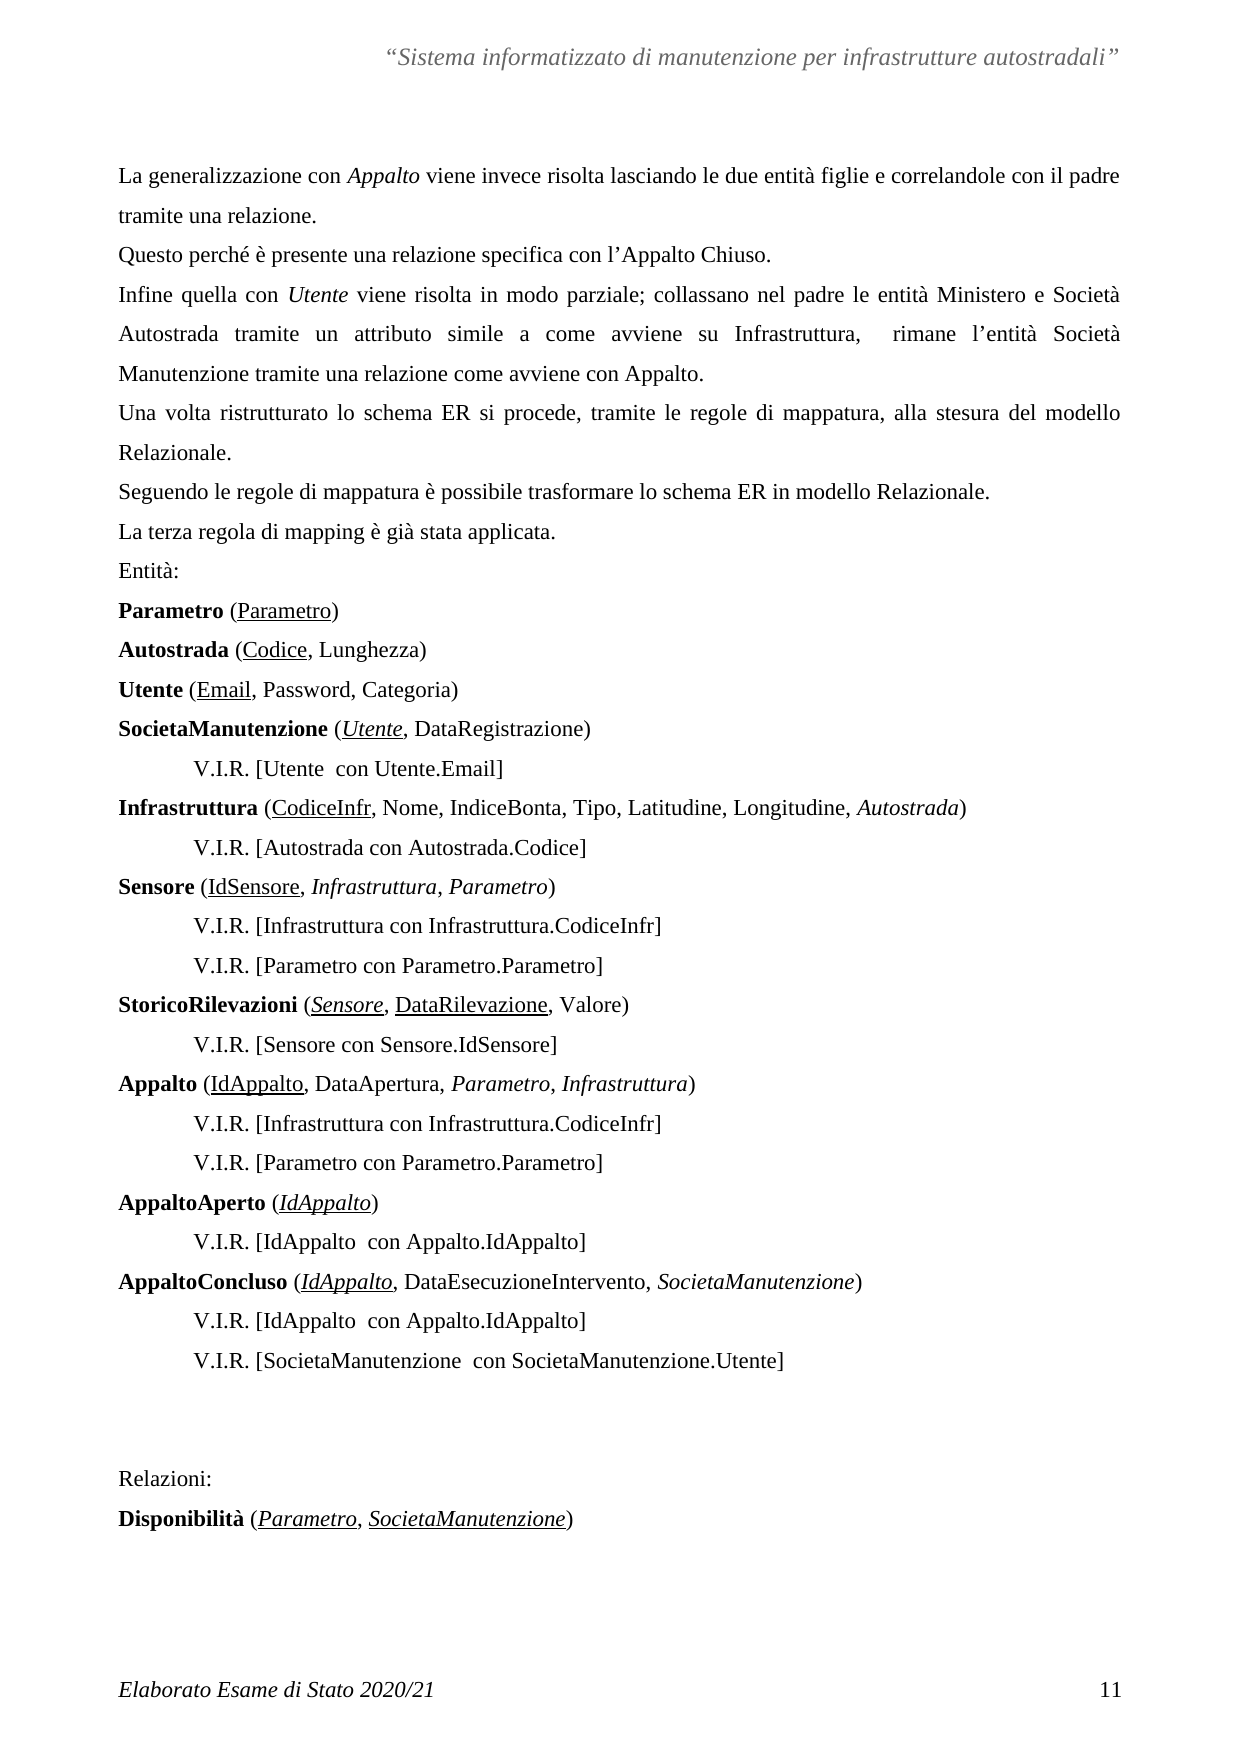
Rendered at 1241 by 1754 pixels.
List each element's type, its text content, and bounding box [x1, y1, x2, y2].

text Parametro (Parametro) [118, 597, 1122, 623]
text Sensore (IdSensore, Infrastruttura, Parametro) [118, 873, 1122, 899]
text V.I.R. [Parametro con Parametro.Parametro] [118, 952, 1122, 978]
text AppaltoAperto (IdAppalto) [118, 1189, 1122, 1215]
text La terza regola di mapping è già stata applicata. [118, 518, 1122, 544]
text V.I.R. [Infrastruttura con Infrastruttura.CodiceInfr] [118, 1110, 1122, 1136]
text V.I.R. [Utente con Utente.Email] [118, 754, 1122, 781]
text Infine quella con Utente viene risolta in modo parziale; collassano nel padre le entità Ministero e Società Autostrada tramite un attributo simile a come avviene su Infrastruttura, rimane l’entità Società Manutenzione tramite una relazione come avviene con Appalto. [118, 281, 1122, 386]
text Infrastruttura (CodiceInfr, Nome, IndiceBonta, Tipo, Latitudine, Longitudine, Autostrada) [118, 794, 1122, 820]
text StoricoRilevazioni (Sensore, DataRilevazione, Valore) [118, 991, 1122, 1018]
text Appalto (IdAppalto, DataApertura, Parametro, Infrastruttura) [118, 1070, 1122, 1097]
text Seguendo le regole di mappatura è possibile trasformare lo schema ER in modello Relazionale. [118, 478, 1122, 504]
text Autostrada (Codice, Lunghezza) [118, 636, 1122, 662]
text Entità: [118, 557, 1122, 583]
text V.I.R. [Infrastruttura con Infrastruttura.CodiceInfr] [118, 912, 1122, 939]
text V.I.R. [Parametro con Parametro.Parametro] [118, 1149, 1122, 1176]
text Disponibilità (Parametro, SocietaManutenzione) [118, 1505, 1122, 1531]
text V.I.R. [Autostrada con Autostrada.Codice] [118, 833, 1122, 860]
text V.I.R. [SocietaManutenzione con SocietaManutenzione.Utente] [118, 1347, 1122, 1373]
text Utente (Email, Password, Categoria) [118, 676, 1122, 702]
text V.I.R. [Sensore con Sensore.IdSensore] [118, 1031, 1122, 1057]
text La generalizzazione con Appalto viene invece risolta lasciando le due entità figlie e correlandole con il padre tramite una relazione. [118, 162, 1122, 228]
text V.I.R. [IdAppalto con Appalto.IdAppalto] [118, 1307, 1122, 1334]
text Una volta ristrutturato lo schema ER si procede, tramite le regole di mappatura, alla stesura del modello Relazionale. [118, 399, 1122, 465]
text Questo perché è presente una relazione specifica con l’Appalto Chiuso. [118, 241, 1122, 268]
text V.I.R. [IdAppalto con Appalto.IdAppalto] [118, 1228, 1122, 1255]
text Relazioni: [118, 1465, 1122, 1492]
text AppaltoConcluso (IdAppalto, DataEsecuzioneIntervento, SocietaManutenzione) [118, 1268, 1122, 1294]
text SocietaManutenzione (Utente, DataRegistrazione) [118, 715, 1122, 741]
